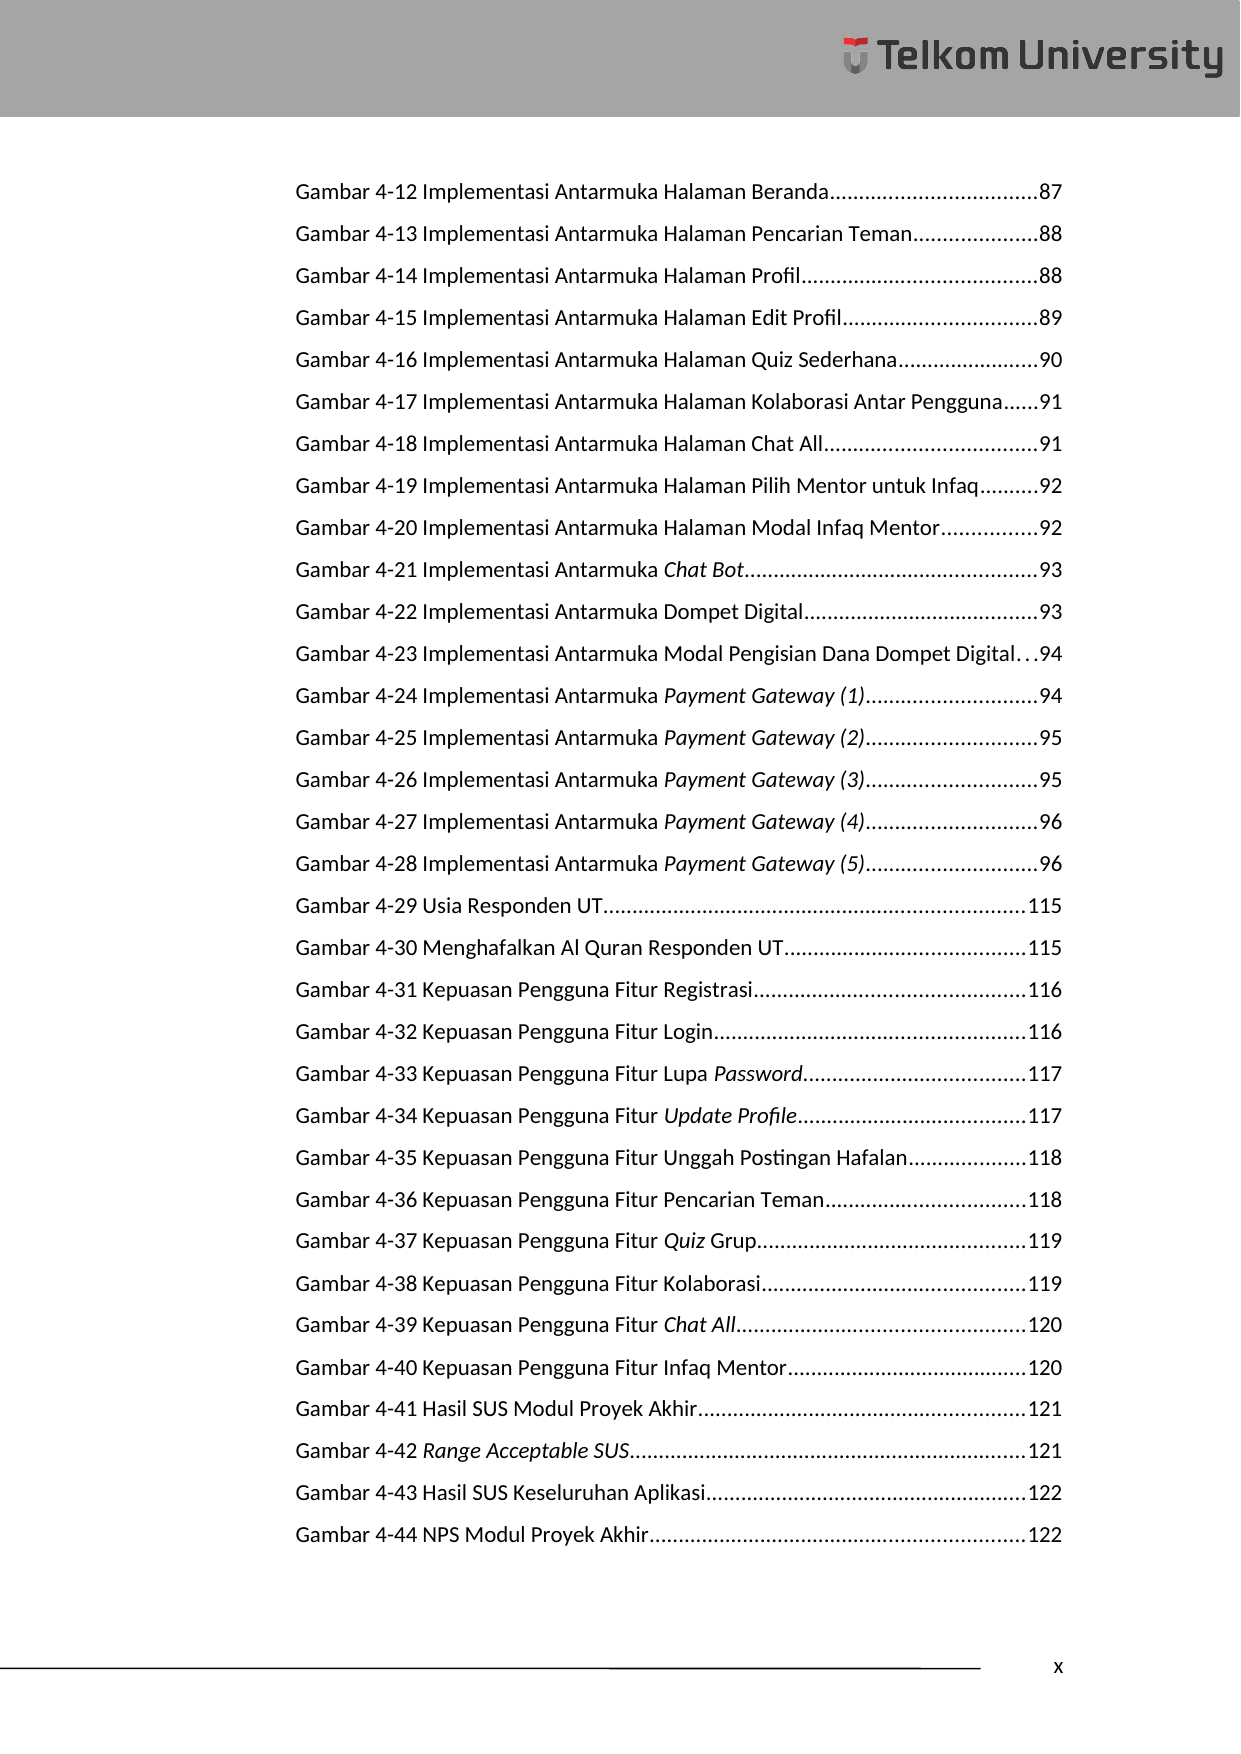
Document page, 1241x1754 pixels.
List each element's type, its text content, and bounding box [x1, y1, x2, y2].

text Gambar 4-26 Implementasi Antarmuka Payment Gateway (3) 95 [295, 765, 1063, 793]
text Gambar 4-25 Implementasi Antarmuka Payment Gateway (2) 95 [295, 723, 1063, 751]
text Gambar 4-36 Kepuasan Pengguna Fitur Pencarian Teman 118 [295, 1185, 1063, 1213]
text Gambar 4-38 Kepuasan Pengguna Fitur Kolaborasi 119 [295, 1269, 1063, 1297]
text Gambar 4-13 Implementasi Antarmuka Halaman Pencarian Teman 88 [295, 219, 1063, 247]
text Gambar 4-22 Implementasi Antarmuka Dompet Digital 93 [295, 597, 1063, 625]
text Gambar 4-30 Menghafalkan Al Quran Responden UT 115 [295, 933, 1063, 961]
text Gambar 4-15 Implementasi Antarmuka Halaman Edit Profil 89 [295, 303, 1063, 331]
text Gambar 4-24 Implementasi Antarmuka Payment Gateway (1) 94 [295, 681, 1063, 709]
text Gambar 4-34 Kepuasan Pengguna Fitur Update Profile 117 [295, 1101, 1063, 1129]
text Gambar 4-32 Kepuasan Pengguna Fitur Login 116 [295, 1017, 1063, 1045]
text Gambar 4-27 Implementasi Antarmuka Payment Gateway (4) 96 [295, 807, 1063, 835]
text Gambar 4-20 Implementasi Antarmuka Halaman Modal Infaq Mentor 92 [295, 513, 1063, 541]
text Gambar 4-23 Implementasi Antarmuka Modal Pengisian Dana Dompet Digital 94 [295, 639, 1063, 667]
text Gambar 4-35 Kepuasan Pengguna Fitur Unggah Postingan Hafalan 118 [295, 1143, 1063, 1171]
text Gambar 4-16 Implementasi Antarmuka Halaman Quiz Sederhana 90 [295, 345, 1063, 373]
text Gambar 4-14 Implementasi Antarmuka Halaman Profil 88 [295, 261, 1063, 289]
text Gambar 4-29 Usia Responden UT 115 [295, 891, 1063, 919]
text Gambar 4-21 Implementasi Antarmuka Chat Bot 93 [295, 555, 1063, 583]
text Gambar 4-41 Hasil SUS Modul Proyek Akhir 121 [295, 1394, 1063, 1423]
text Gambar 4-17 Implementasi Antarmuka Halaman Kolaborasi Antar Pengguna 91 [295, 387, 1063, 415]
picture [843, 37, 1223, 78]
text Gambar 4-12 Implementasi Antarmuka Halaman Beranda 87 [295, 177, 1063, 205]
text Gambar 4-42 Range Acceptable SUS 121 [295, 1437, 1063, 1464]
text Gambar 4-39 Kepuasan Pengguna Fitur Chat All 120 [295, 1311, 1063, 1339]
text Gambar 4-37 Kepuasan Pengguna Fitur Quiz Grup 119 [295, 1227, 1063, 1255]
text Gambar 4-44 NPS Modul Proyek Akhir 122 [295, 1521, 1063, 1548]
text Gambar 4-18 Implementasi Antarmuka Halaman Chat All 91 [295, 429, 1063, 457]
text Gambar 4-40 Kepuasan Pengguna Fitur Infaq Mentor 120 [295, 1353, 1063, 1381]
text Gambar 4-43 Hasil SUS Keseluruhan Aplikasi 122 [295, 1478, 1063, 1507]
text Gambar 4-19 Implementasi Antarmuka Halaman Pilih Mentor untuk Infaq 92 [295, 471, 1063, 499]
text Gambar 4-31 Kepuasan Pengguna Fitur Registrasi 116 [295, 975, 1063, 1003]
text Gambar 4-33 Kepuasan Pengguna Fitur Lupa Password 117 [295, 1059, 1063, 1087]
text Gambar 4-28 Implementasi Antarmuka Payment Gateway (5) 96 [295, 849, 1063, 877]
